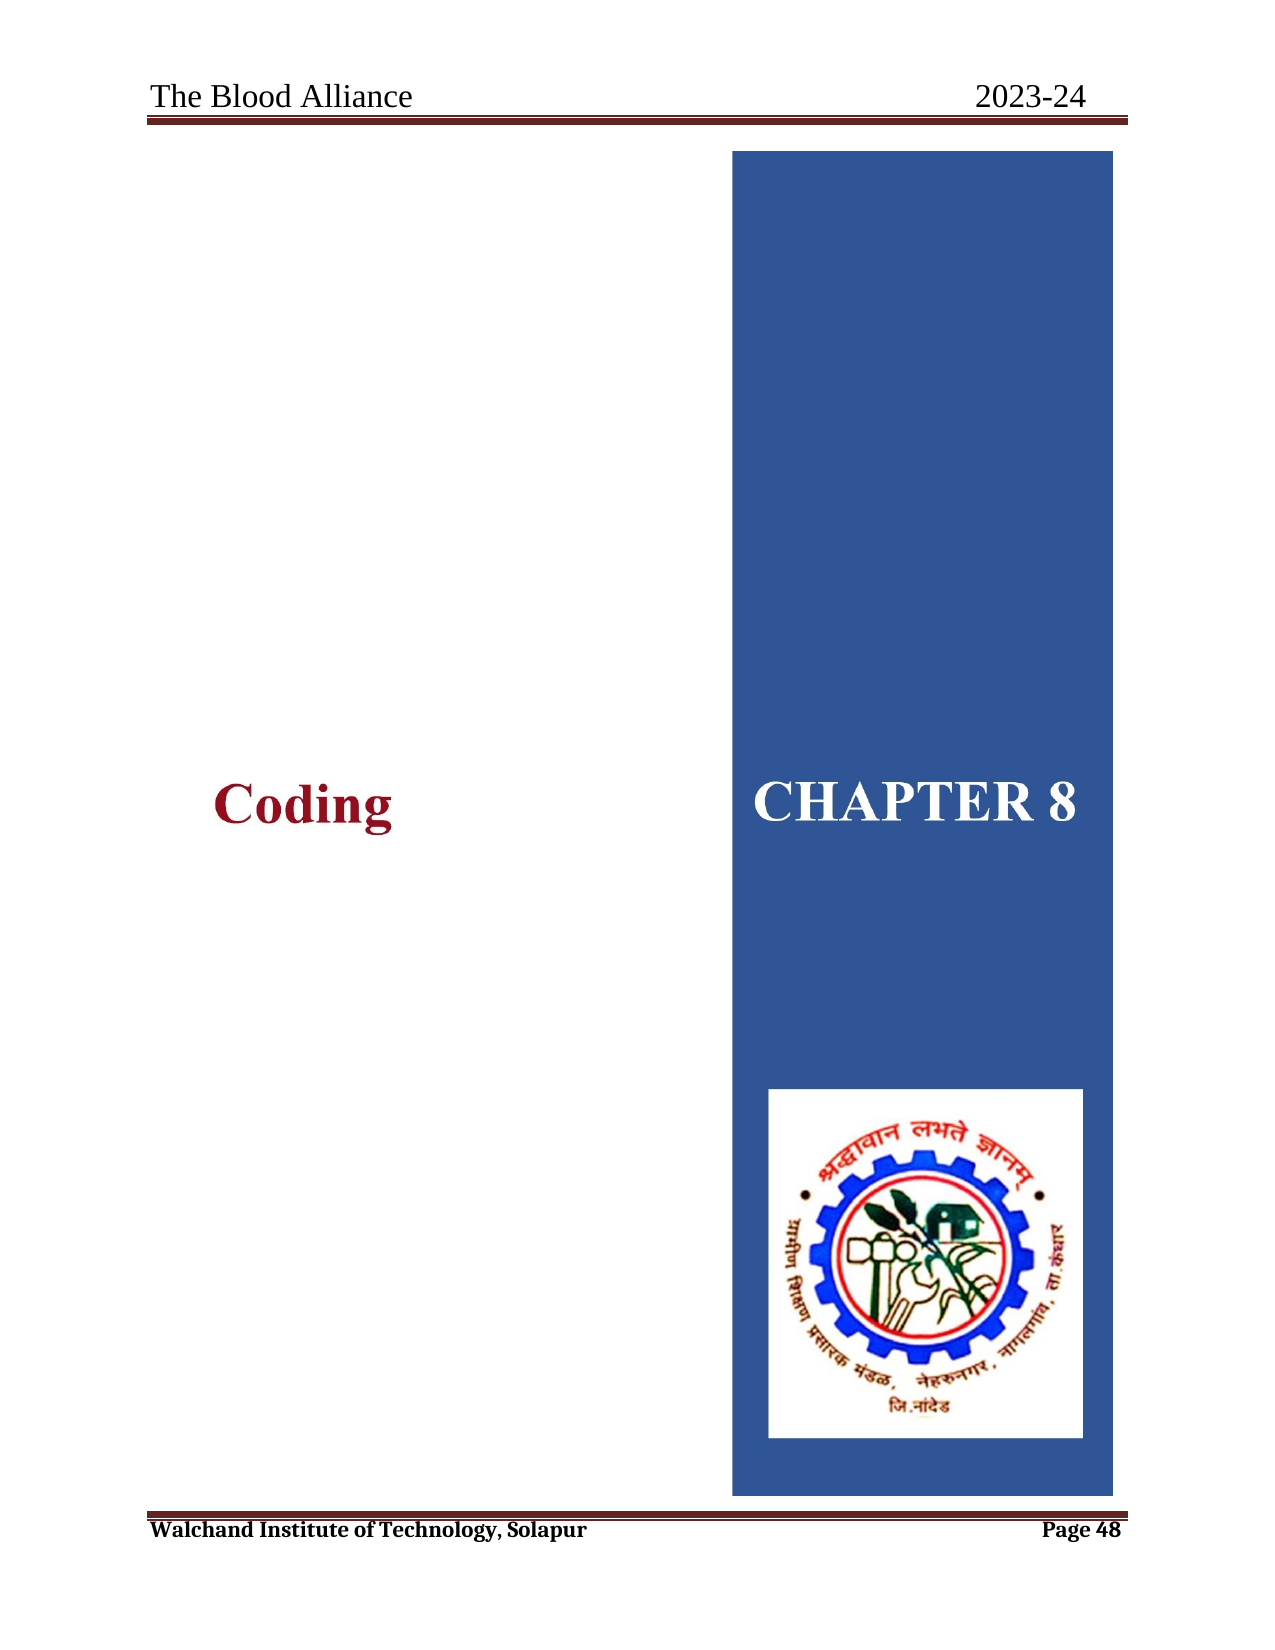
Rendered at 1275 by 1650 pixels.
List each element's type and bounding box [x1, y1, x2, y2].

picture [162, 151, 1113, 1496]
